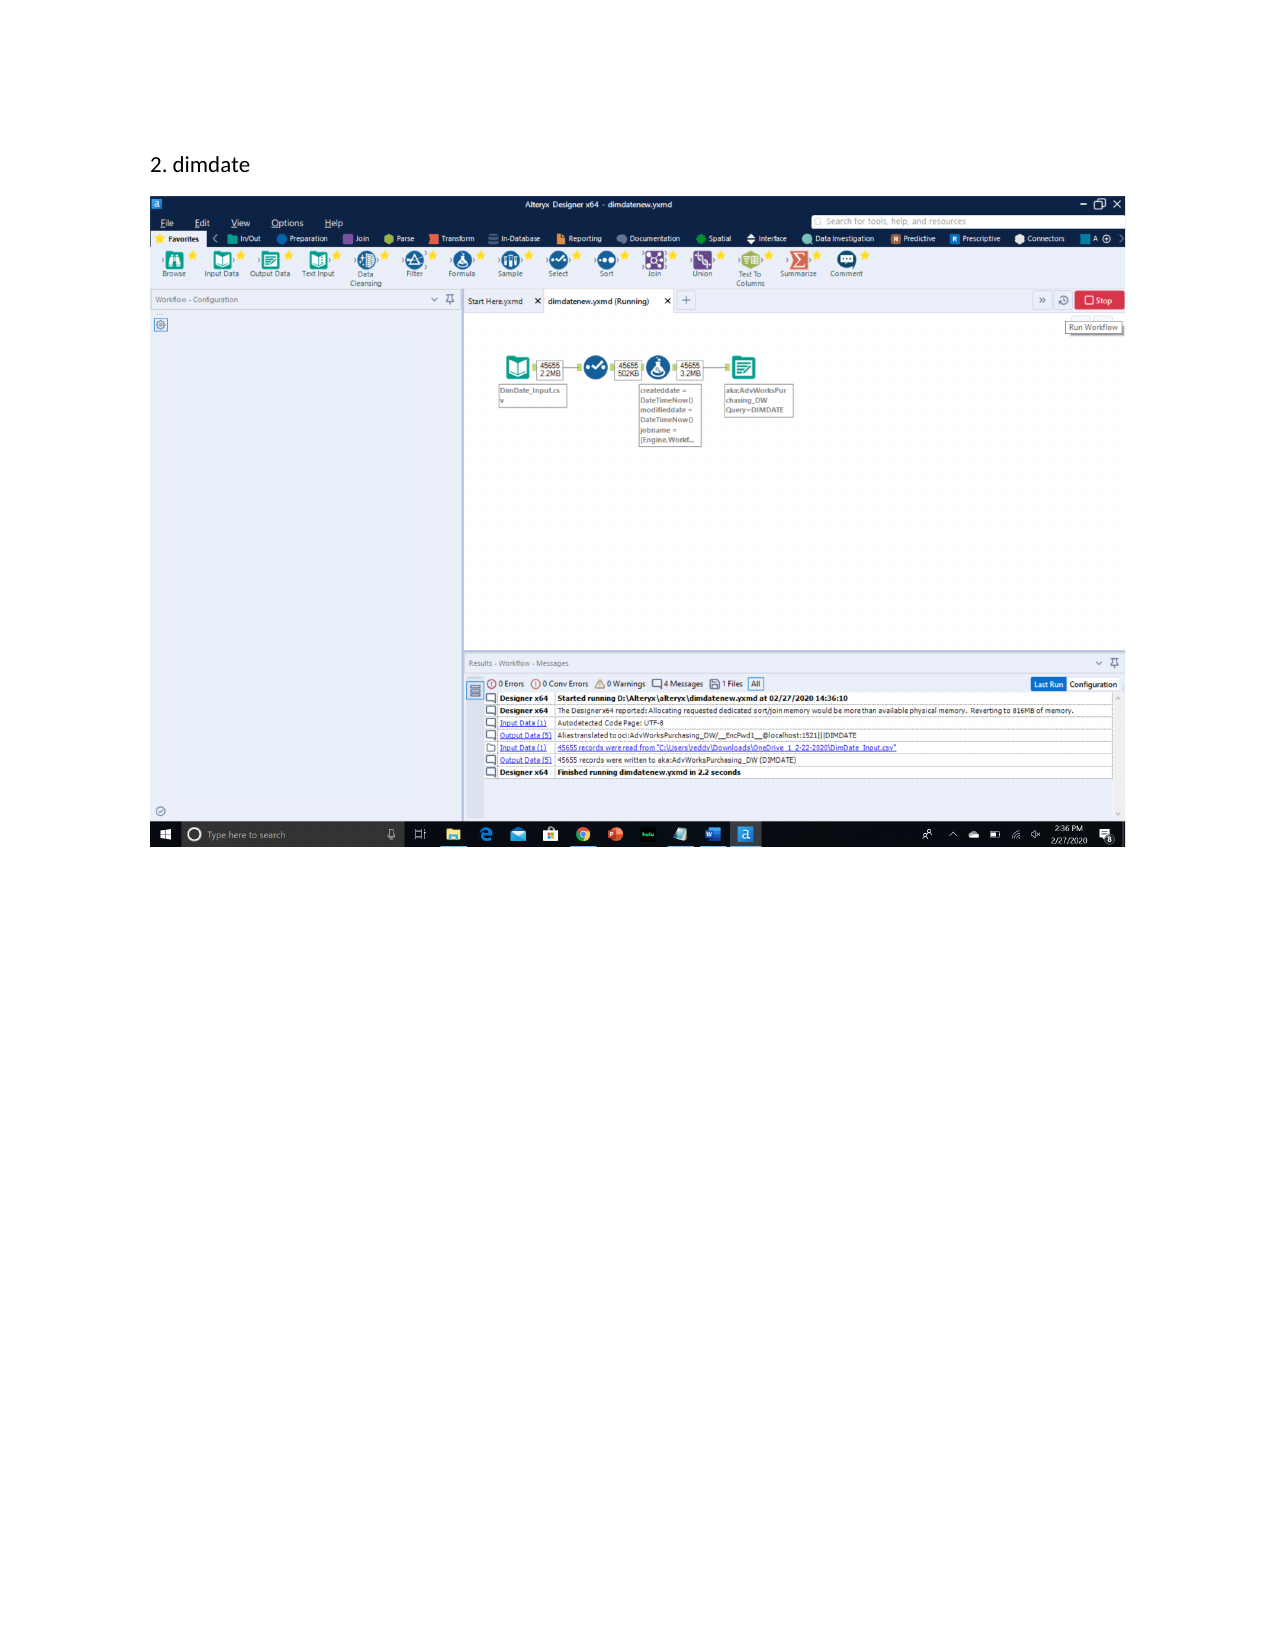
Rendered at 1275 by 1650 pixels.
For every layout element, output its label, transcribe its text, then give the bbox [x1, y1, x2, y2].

text 2. dimdate [150, 150, 1125, 178]
picture [150, 196, 1125, 847]
